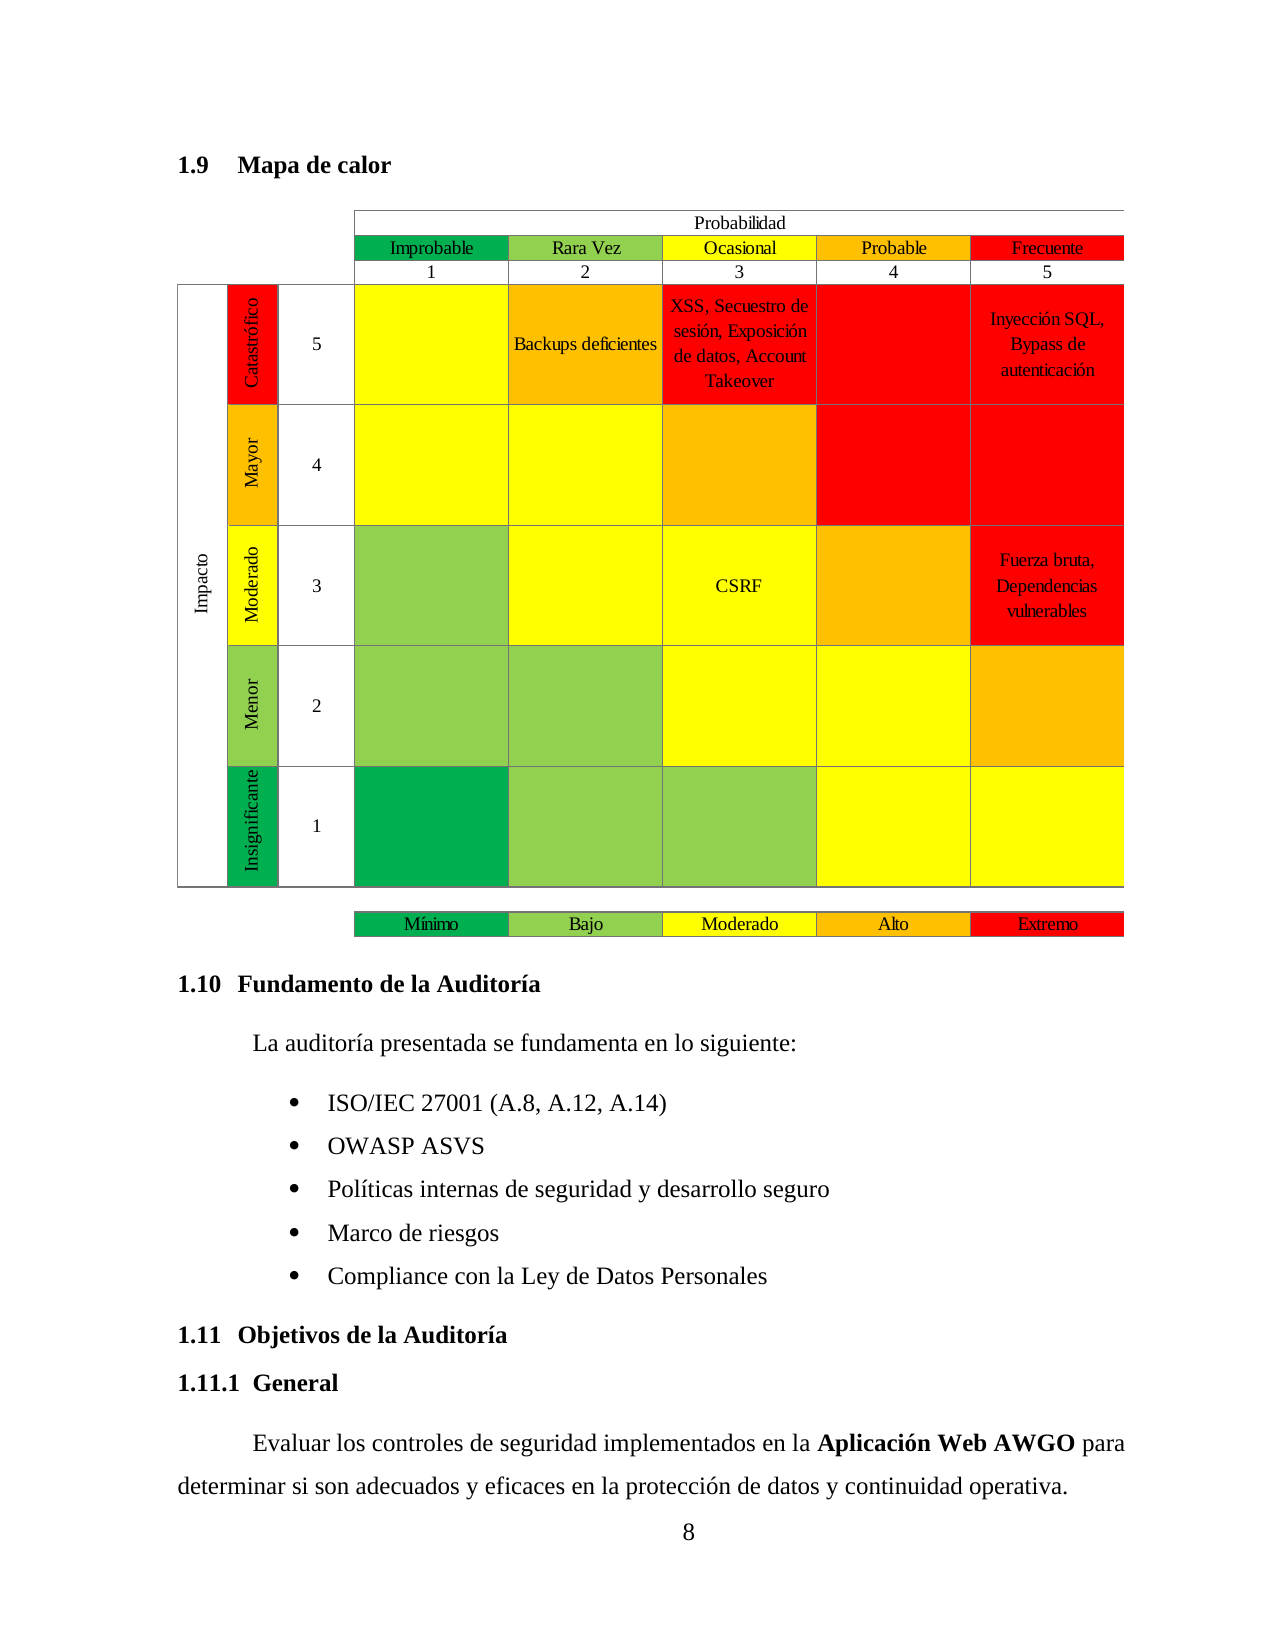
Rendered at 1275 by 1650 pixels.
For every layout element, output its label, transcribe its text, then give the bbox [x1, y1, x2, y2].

text Evaluar los controles de seguridad implementados en la Aplicación Web AWGO para determinar si son adecuados y eficaces en la protección de datos y continuidad operativa. [177, 1428, 1125, 1499]
subtitle Fundamento de la Auditoría [177, 969, 1125, 997]
subtitle General [177, 1368, 1125, 1397]
list OWASP ASVS [290, 1131, 1125, 1160]
list Marco de riesgos [290, 1218, 1125, 1246]
subtitle Objetivos de la Auditoría [177, 1321, 1125, 1349]
list ISO/IEC 27001 (A.8, A.12, A.14) [290, 1088, 1125, 1117]
text La auditoría presentada se fundamenta en lo siguiente: [177, 1028, 1125, 1057]
list Políticas internas de seguridad y desarrollo seguro [290, 1174, 1125, 1203]
subtitle Mapa de calor [177, 150, 1125, 179]
list Compliance con la Ley de Datos Personales [290, 1261, 1125, 1289]
